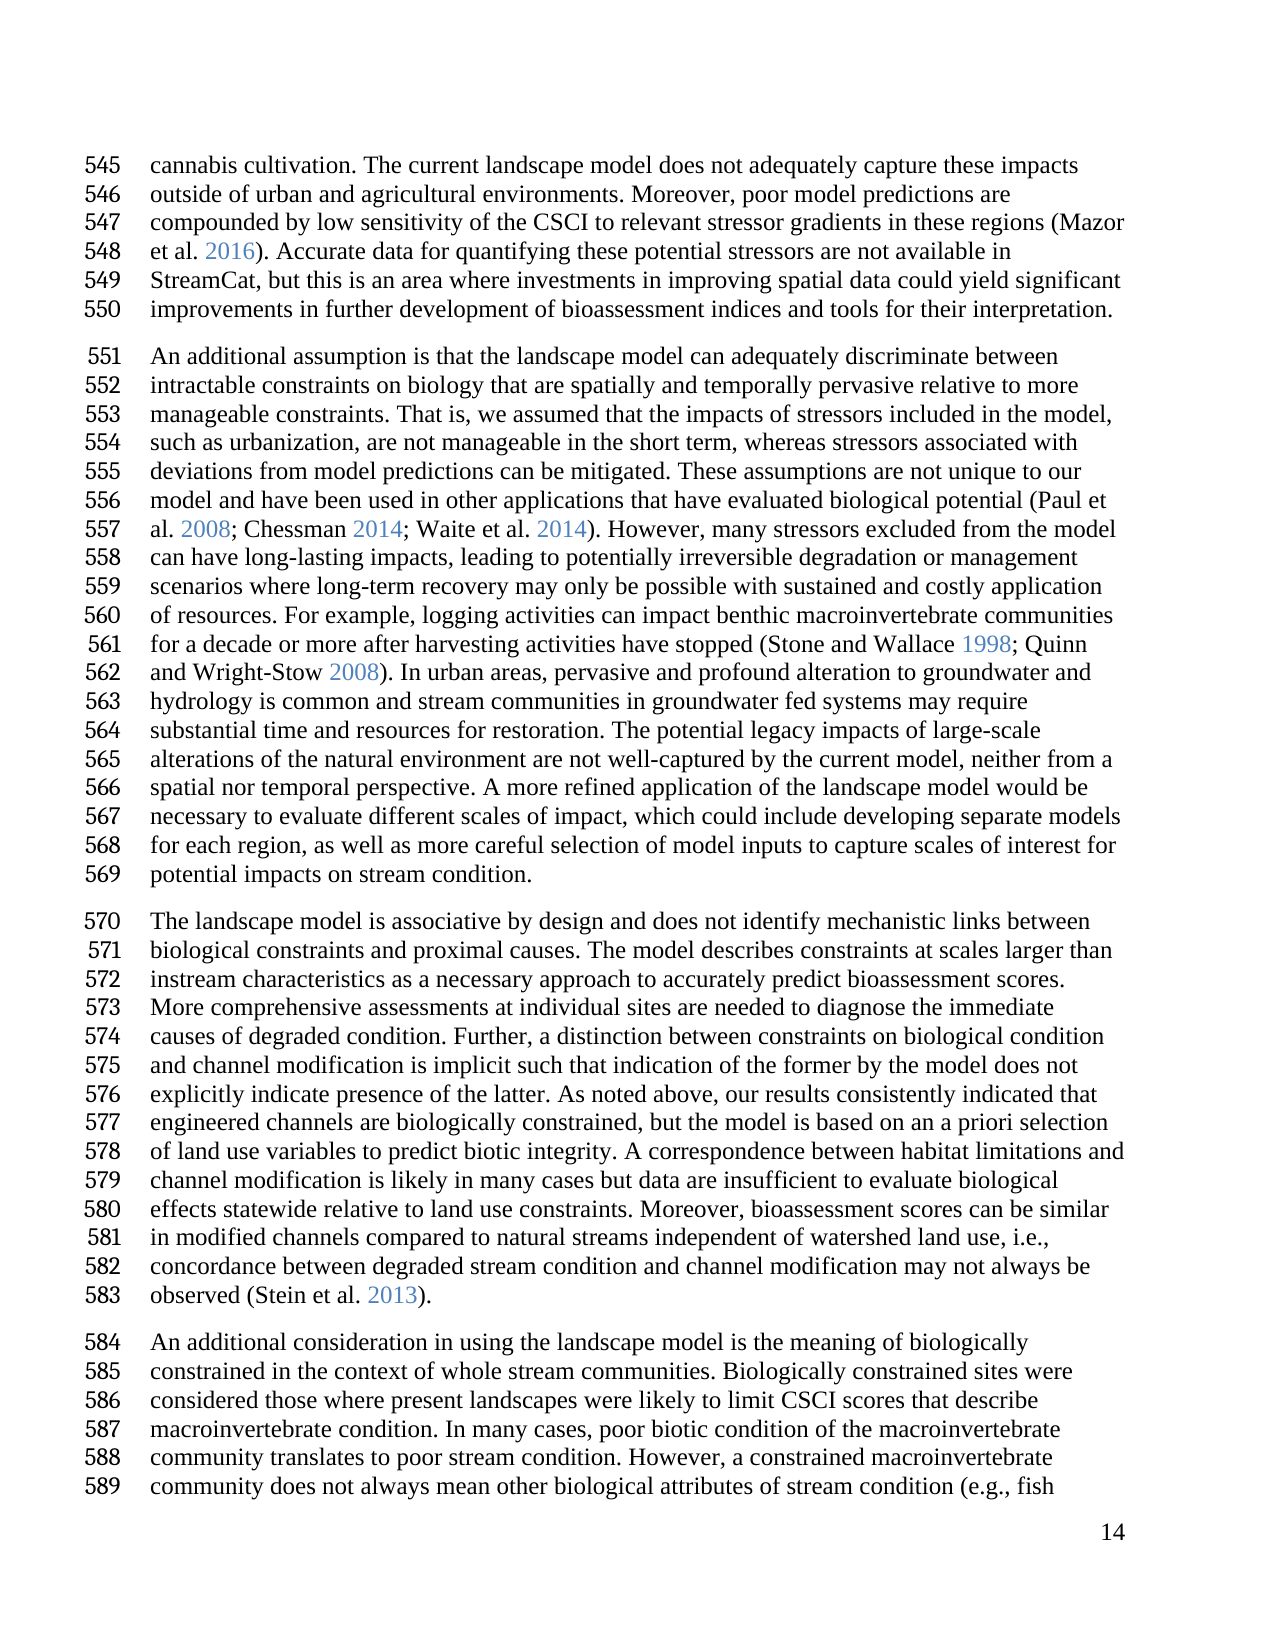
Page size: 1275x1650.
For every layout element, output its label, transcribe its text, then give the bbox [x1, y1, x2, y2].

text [150, 150, 1125, 322]
text An additional assumption is that the landscape model can adequately discriminate between intractable constraints on biology that are spatially and temporally pervasive relative to more manageable constraints. That is, we assumed that the impacts of stressors included in the model, such as urbanization, are not manageable in the short term, whereas stressors associated with deviations from model predictions can be mitigated. These assumptions are not unique to our model and have been used in other applications that have evaluated biological potential (Paul et al. 2008; Chessman 2014; Waite et al. 2014). However, many stressors excluded from the model can have long-lasting impacts, leading to potentially irreversible degradation or management scenarios where long-term recovery may only be possible with sustained and costly application of resources. For example, logging activities can impact benthic macroinvertebrate communities for a decade or more after harvesting activities have stopped (Stone and Wallace 1998; Quinn and Wright-Stow 2008). In urban areas, pervasive and profound alteration to groundwater and hydrology is common and stream communities in groundwater fed systems may require substantial time and resources for restoration. The potential legacy impacts of large-scale alterations of the natural environment are not well-captured by the current model, neither from a spatial nor temporal perspective. A more refined application of the landscape model would be necessary to evaluate different scales of impact, which could include developing separate models for each region, as well as more careful selection of model inputs to capture scales of interest for potential impacts on stream condition. [150, 341, 1125, 887]
text The landscape model is associative by design and does not identify mechanistic links between biological constraints and proximal causes. The model describes constraints at scales larger than instream characteristics as a necessary approach to accurately predict bioassessment scores. More comprehensive assessments at individual sites are needed to diagnose the immediate causes of degraded condition. Further, a distinction between constraints on biological condition and channel modification is implicit such that indication of the former by the model does not explicitly indicate presence of the latter. As noted above, our results consistently indicated that engineered channels are biologically constrained, but the model is based on an a priori selection of land use variables to predict biotic integrity. A correspondence between habitat limitations and channel modification is likely in many cases but data are insufficient to evaluate biological effects statewide relative to land use constraints. Moreover, bioassessment scores can be similar in modified channels compared to natural streams independent of watershed land use, i.e., concordance between degraded stream condition and channel modification may not always be observed (Stein et al. 2013). [150, 906, 1125, 1309]
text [150, 1327, 1125, 1500]
